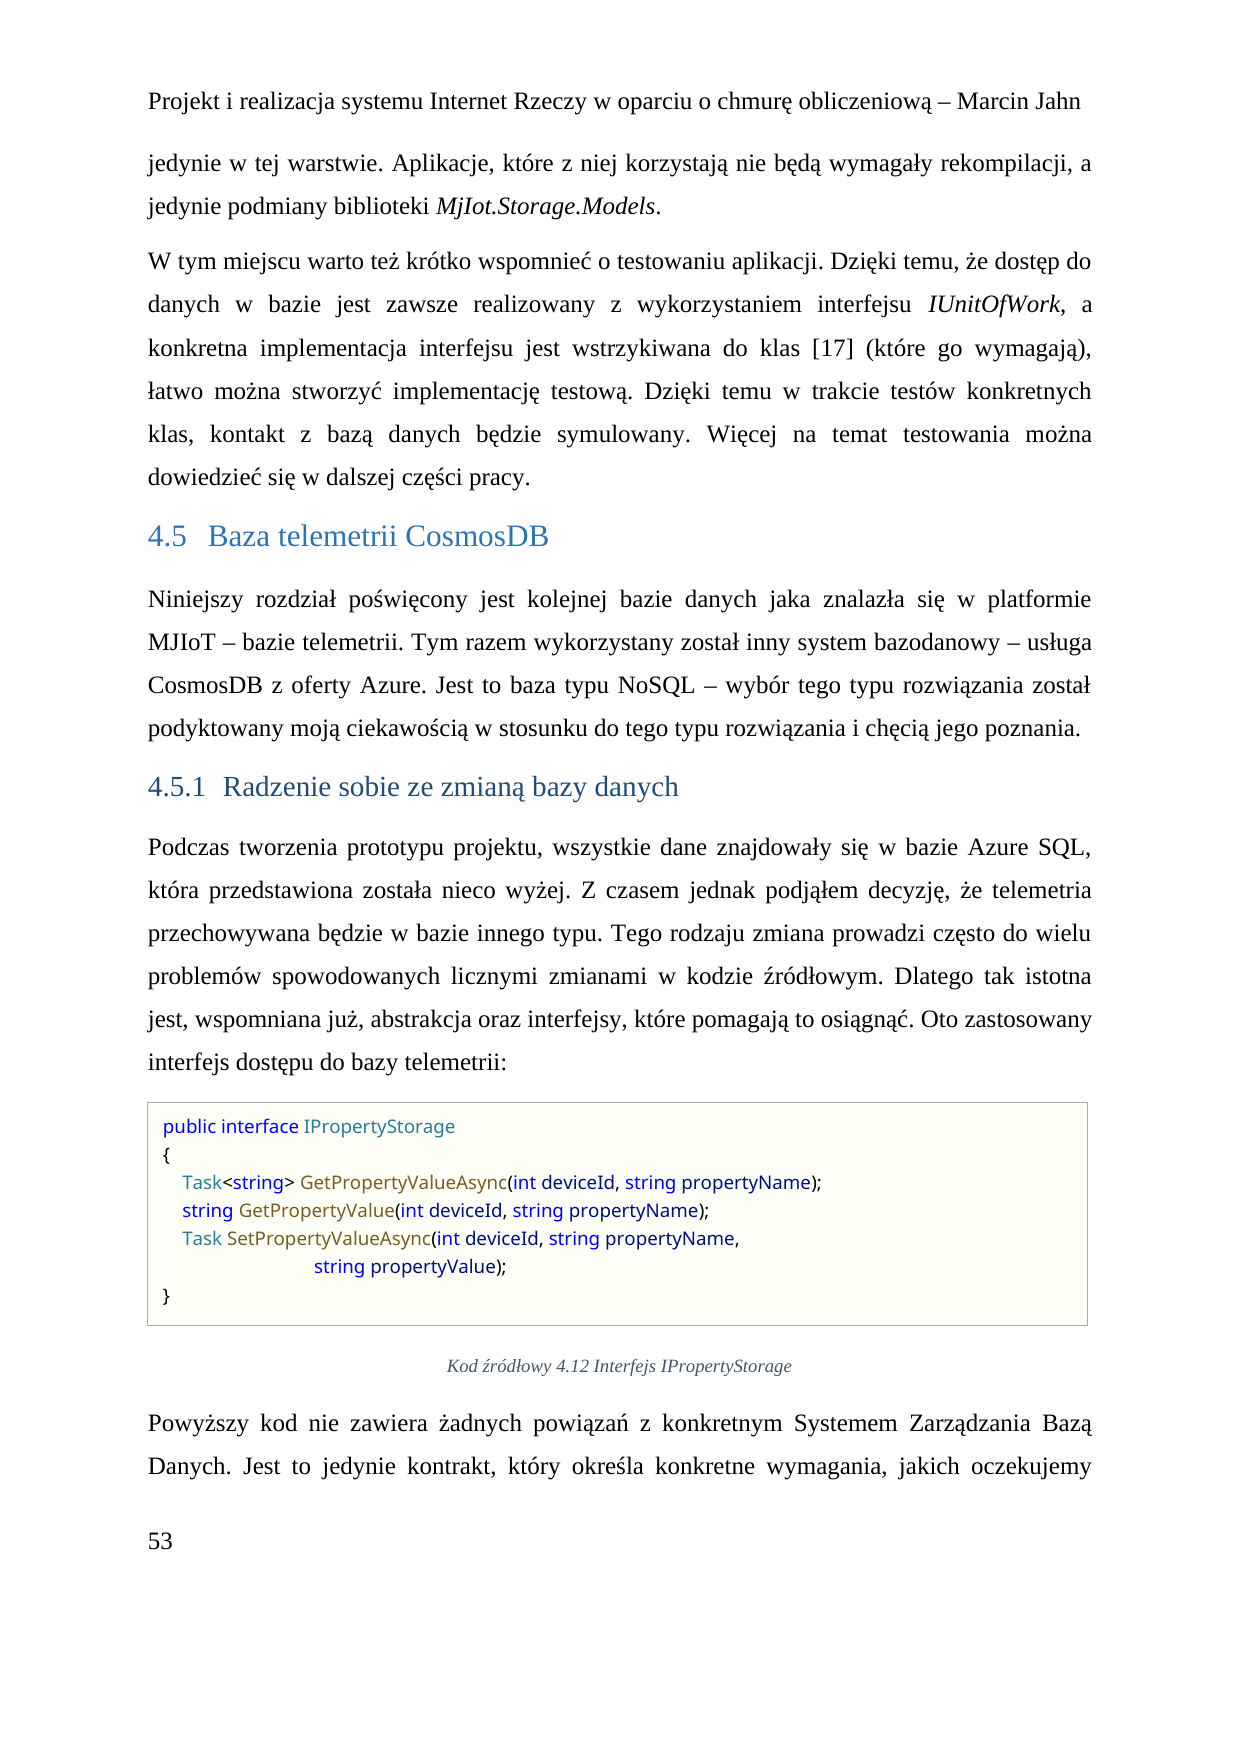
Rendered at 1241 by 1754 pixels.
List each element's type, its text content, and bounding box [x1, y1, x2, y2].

text W tym miejscu warto też krótko wspomnieć o testowaniu aplikacji. Dzięki temu, że dostęp do danych w bazie jest zawsze realizowany z wykorzystaniem interfejsu IUnitOfWork, a konkretna implementacja interfejsu jest wstrzykiwana do klas [17] (które go wymagają), łatwo można stworzyć implementację testową. Dzięki temu w trakcie testów konkretnych klas, kontakt z bazą danych będzie symulowany. Więcej na temat testowania można dowiedzieć się w dalszej części pracy. [148, 246, 1093, 491]
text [148, 1408, 1093, 1480]
text Niniejszy rozdział poświęcony jest kolejnej bazie danych jaka znalazła się w platformie MJIoT – bazie telemetrii. Tym razem wykorzystany został inny system bazodanowy – usługa CosmosDB z oferty Azure. Jest to baza typu NoSQL – wybór tego typu rozwiązania został podyktowany moją ciekawością w stosunku do tego typu rozwiązania i chęcią jego poznania. [148, 584, 1093, 742]
subtitle Baza telemetrii CosmosDB [148, 518, 1093, 553]
text Podczas tworzenia prototypu projektu, wszystkie dane znajdowały się w bazie Azure SQL, która przedstawiona została nieco wyżej. Z czasem jednak podjąłem decyzję, że telemetria przechowywana będzie w bazie innego typu. Tego rodzaju zmiana prowadzi często do wielu problemów spowodowanych licznymi zmianami w kodzie źródłowym. Dlatego tak istotna jest, wspomniana już, abstrakcja oraz interfejsy, które pomagają to osiągnąć. Oto zastosowany interfejs dostępu do bazy telemetrii: [148, 832, 1093, 1076]
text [148, 148, 1093, 219]
text Kod źródłowy . Interfejs IPropertyStorage [148, 1355, 1093, 1377]
subtitle Radzenie sobie ze zmianą bazy danych [148, 769, 1093, 802]
